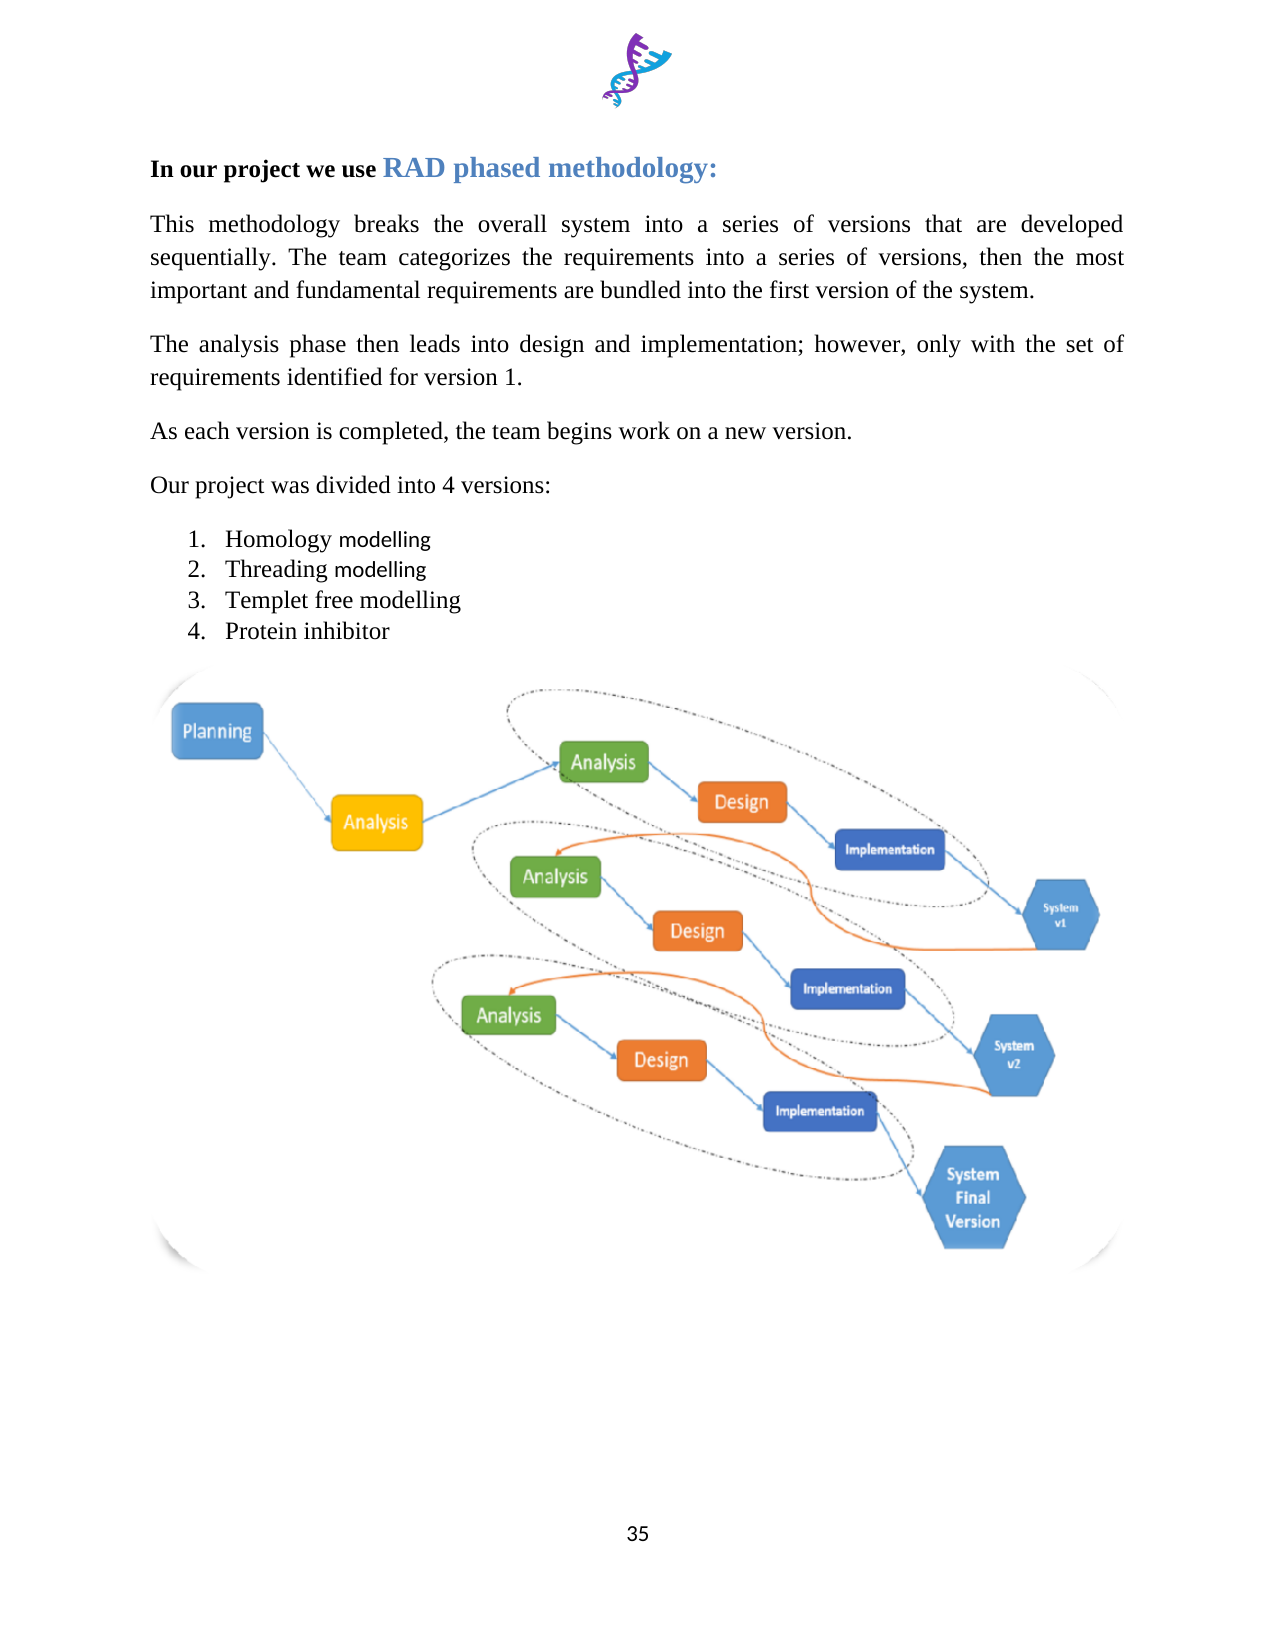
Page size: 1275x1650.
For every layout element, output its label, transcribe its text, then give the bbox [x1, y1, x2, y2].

text In our project we use RAD phased methodology: [150, 150, 1125, 183]
picture [602, 33, 672, 109]
list Protein inhibitor [187, 616, 1125, 644]
text The analysis phase then leads into design and implementation; however, only with the set of requirements identified for version 1. [150, 329, 1125, 391]
picture [179, 691, 1097, 1246]
text This methodology breaks the overall system into a series of versions that are developed sequentially. The team categorizes the requirements into a series of versions, then the most important and fundamental requirements are bundled into the first version of the system. [150, 209, 1125, 304]
list Threading modelling [187, 554, 1125, 584]
text As each version is completed, the team begins work on a new version. [150, 416, 1125, 445]
list Templet free modelling [187, 585, 1125, 614]
text Our project was divided into 4 versions: [150, 470, 1125, 499]
list Homology modelling [187, 524, 1125, 553]
